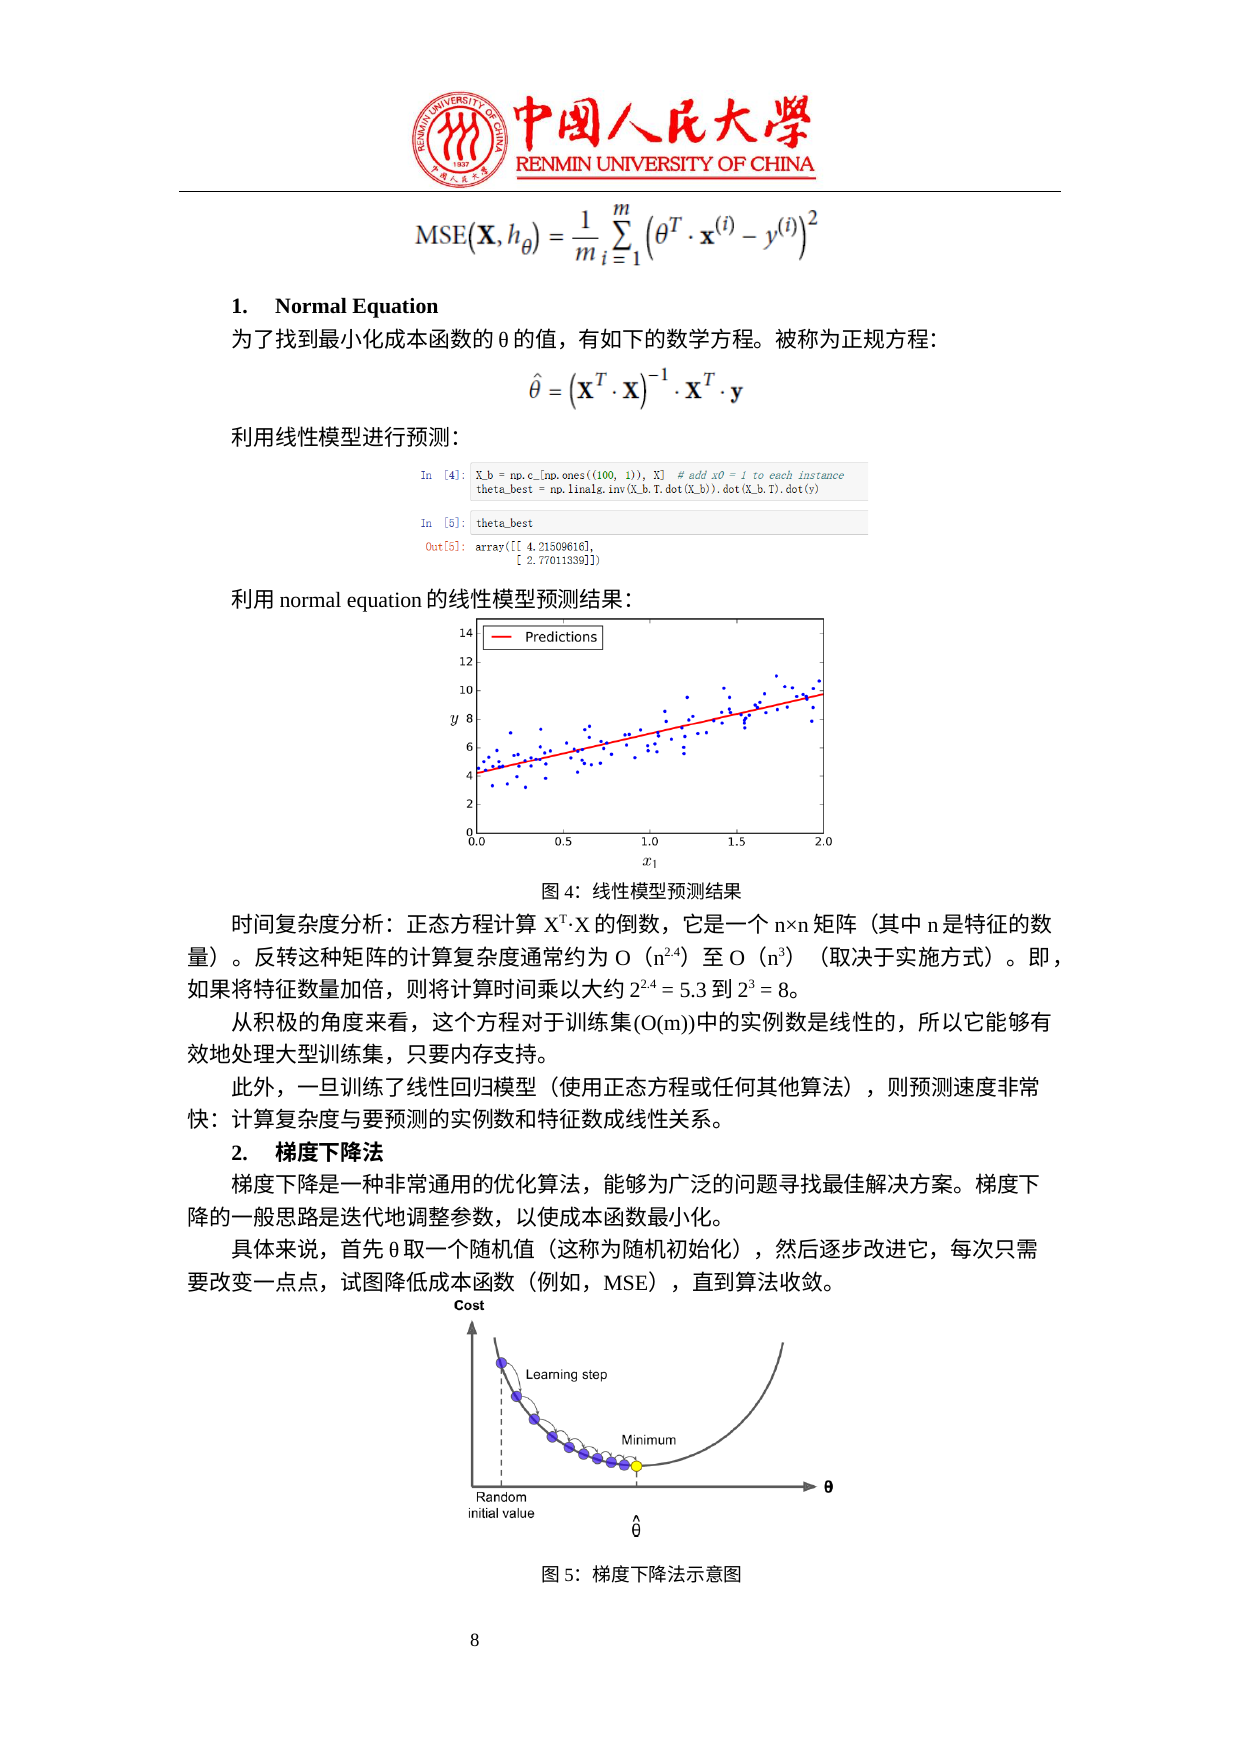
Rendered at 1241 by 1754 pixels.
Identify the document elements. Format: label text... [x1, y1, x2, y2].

picture [415, 451, 869, 578]
text 利用线性模型进行预测： [187, 419, 1053, 452]
picture [407, 90, 833, 189]
list Normal Equation [231, 289, 1053, 322]
picture [528, 354, 756, 417]
text 时间复杂度分析：正态方程计算XT·X的倒数，它是一个n×n矩阵（其中n是特征的数量）。反转这种矩阵的计算复杂度通常约为O（n2.4）至O（n3）（取决于实施方式）。即，如果将特征数量加倍，则将计算时间乘以大约22.4 = 5.3到23 = 8。 从积极的角度来看，这个方程对于训练集(O(m))中的实例数是线性的，所以它能够有效地处理大型训练集，只要内存支持。 [187, 907, 1053, 1069]
list 梯度下降法 [231, 1134, 1053, 1167]
picture [406, 192, 834, 275]
picture [448, 1296, 836, 1539]
text 此外，一旦训练了线性回归模型（使用正态方程或任何其他算法），则预测速度非常快：计算复杂度与要预测的实例数和特征数成线性关系。 [187, 1069, 1053, 1134]
picture [441, 614, 843, 871]
text 具体来说，首先θ取一个随机值（这称为随机初始化），然后逐步改进它，每次只需要改变一点点，试图降低成本函数（例如，MSE），直到算法收敛。 [187, 1232, 1053, 1297]
text 梯度下降是一种非常通用的优化算法，能够为广泛的问题寻找最佳解决方案。梯度下降的一般思路是迭代地调整参数，以使成本函数最小化。 [187, 1167, 1053, 1232]
text 利用normal equation的线性模型预测结果： [187, 582, 1053, 614]
text 图4：线性模型预测结果 [187, 874, 1053, 907]
text 图5：梯度下降法示意图 [187, 1557, 1053, 1589]
text 为了找到最小化成本函数的θ的值，有如下的数学方程。被称为正规方程： [187, 322, 1053, 354]
